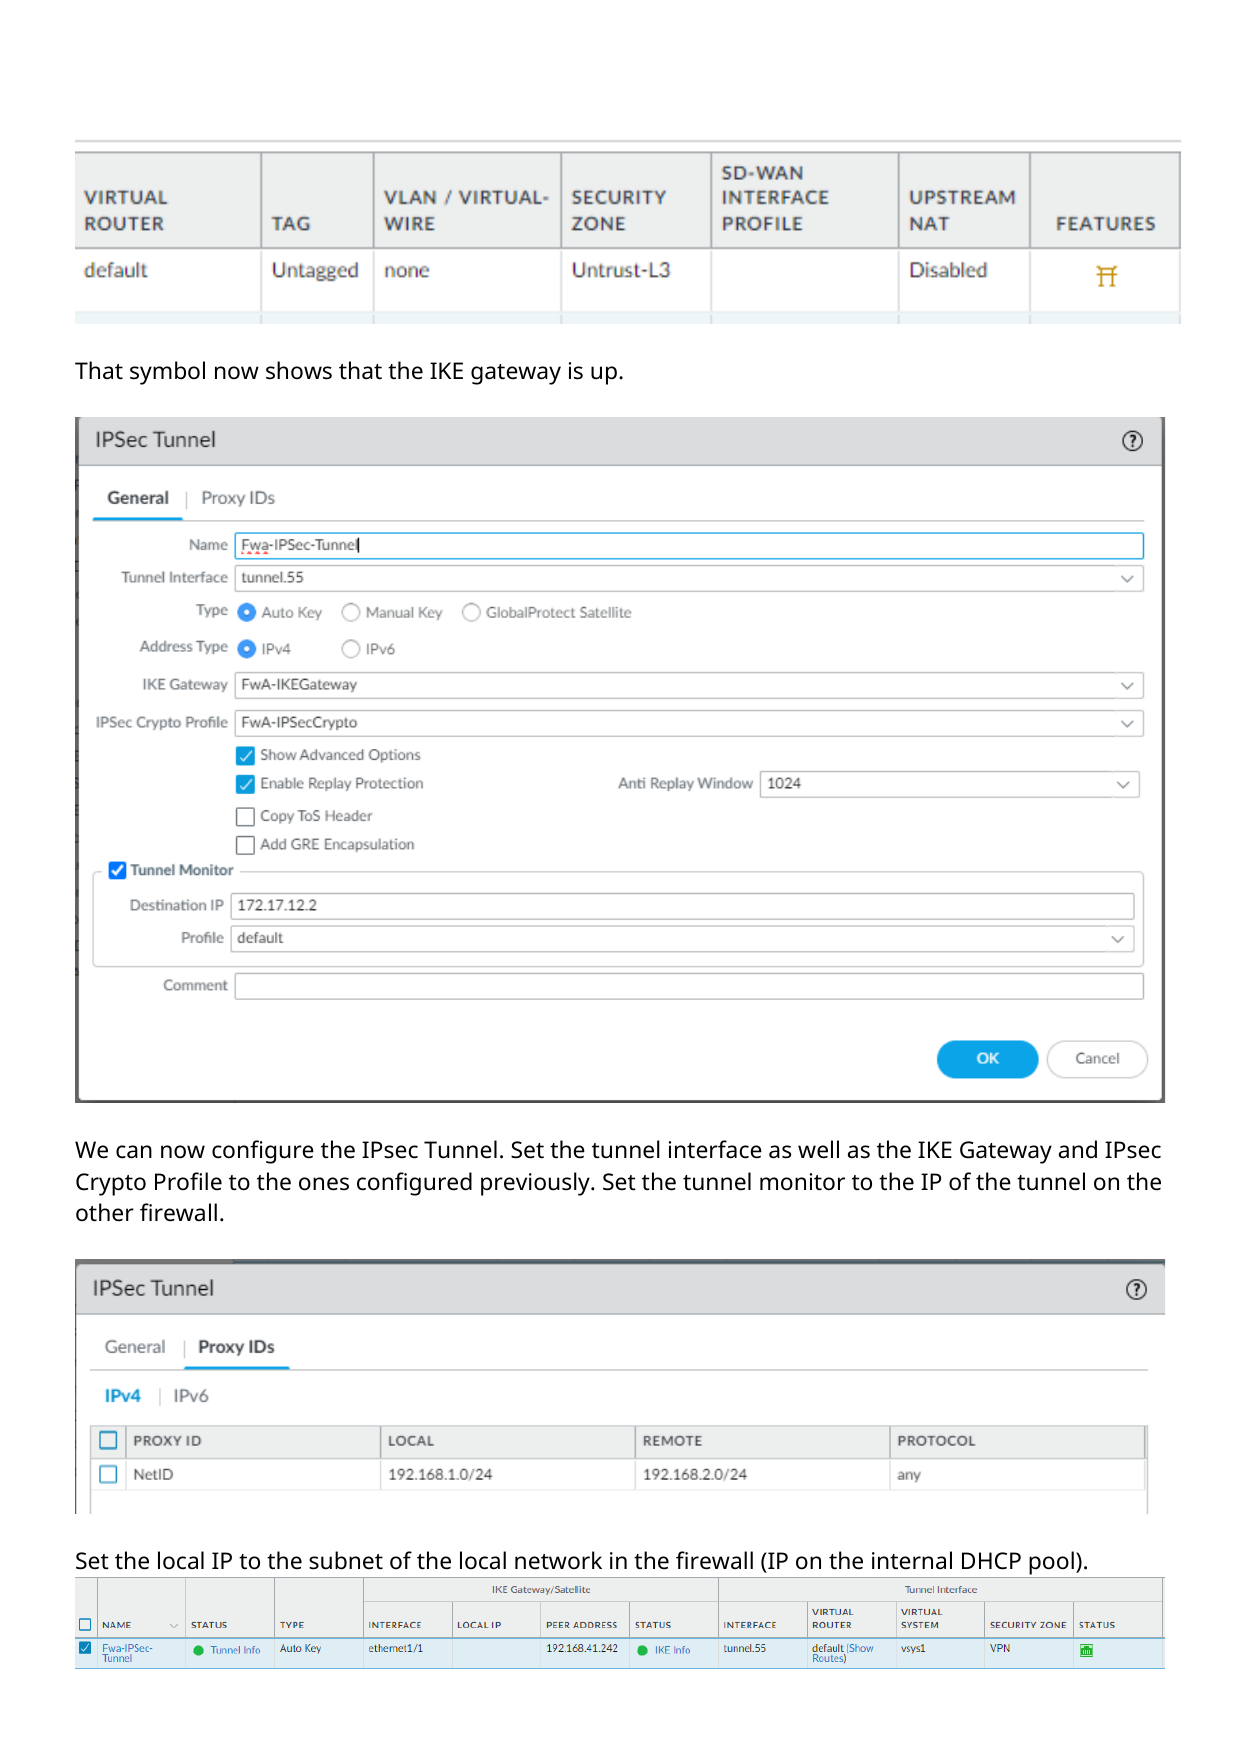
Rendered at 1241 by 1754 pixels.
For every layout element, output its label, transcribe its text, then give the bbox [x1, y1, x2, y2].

picture [75, 1576, 1166, 1679]
text Set the local IP to the subnet of the local network in the firewall (IP on the internal DHCP pool). [75, 1545, 1165, 1576]
text We can now configure the IPsec Tunnel. Set the tunnel interface as well as the IKE Gateway and IPsec Crypto Profile to the ones configured previously. Set the tunnel monitor to the IP of the tunnel on the other firewall. [75, 1134, 1165, 1228]
text That symbol now shows that the IKE gateway is up. [75, 354, 1165, 386]
picture [75, 137, 1182, 324]
picture [75, 1259, 1166, 1514]
picture [75, 417, 1166, 1103]
